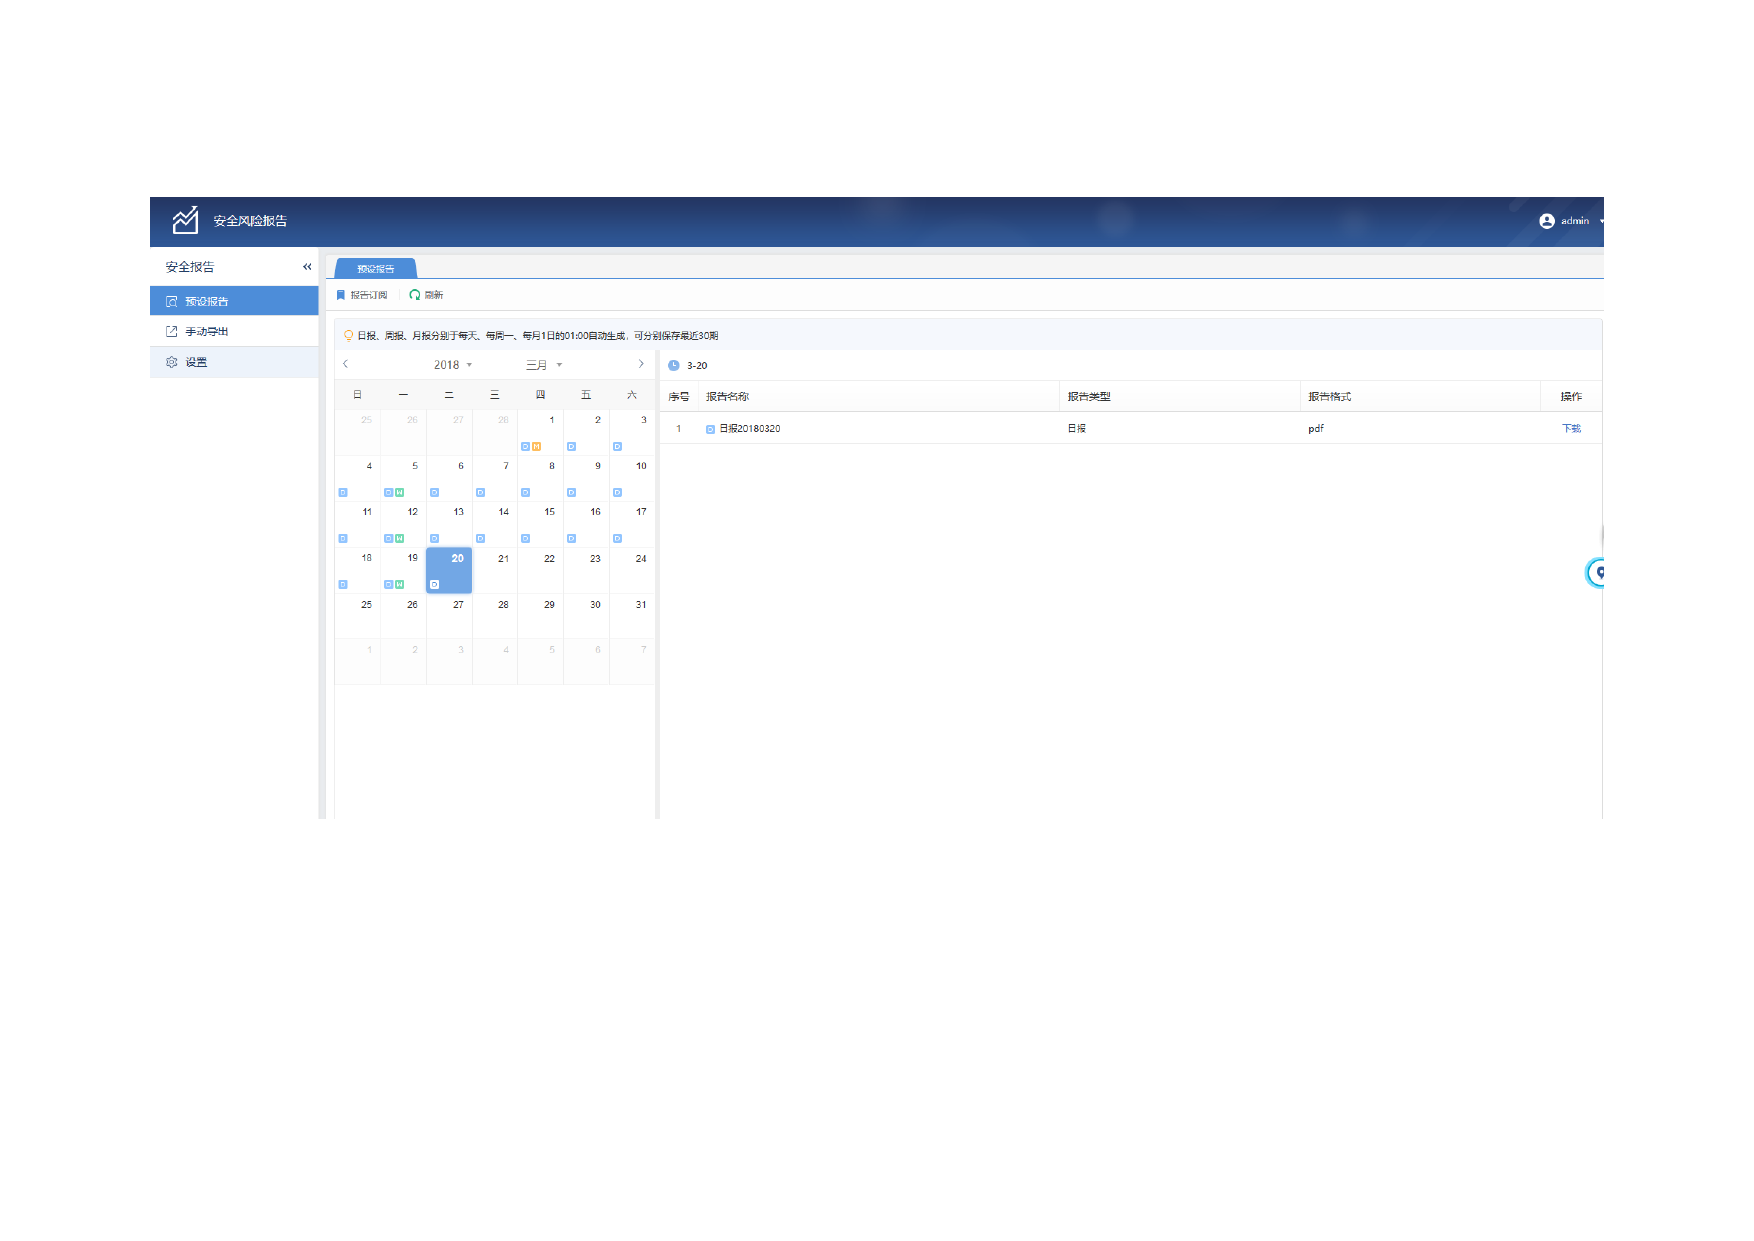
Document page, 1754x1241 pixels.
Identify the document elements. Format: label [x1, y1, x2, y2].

picture [150, 197, 1604, 819]
